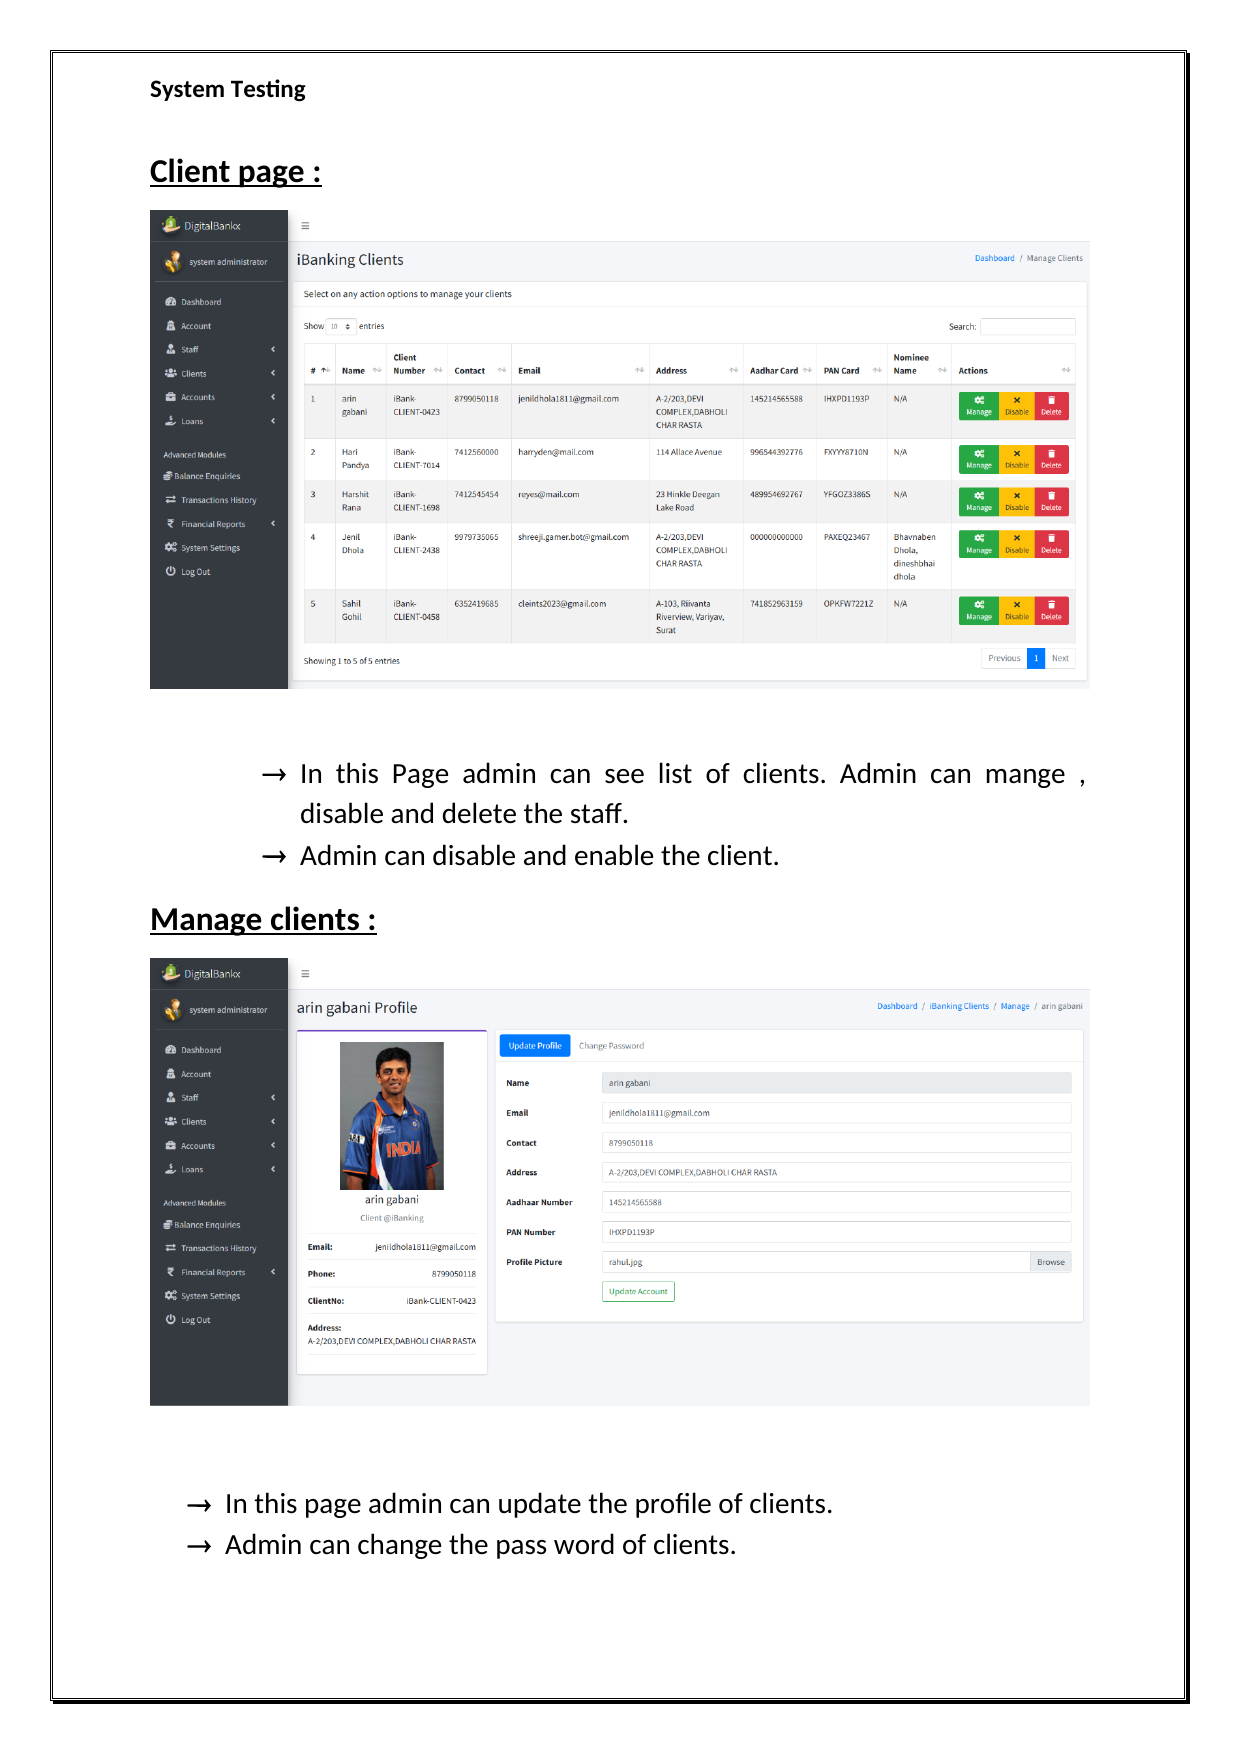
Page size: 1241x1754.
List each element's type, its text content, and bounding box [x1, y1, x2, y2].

picture [150, 958, 1091, 1406]
list Admin can disable and enable the client. [262, 837, 1087, 872]
list In this page admin can update the profile of clients. [187, 1486, 1087, 1521]
list In this Page admin can see list of clients. Admin can mange , disable and delete the staff. [262, 755, 1087, 831]
text Client page : [150, 150, 1087, 191]
picture [150, 210, 1091, 689]
list Admin can change the pass word of clients. [187, 1526, 1087, 1562]
text Manage clients : [150, 898, 1087, 939]
